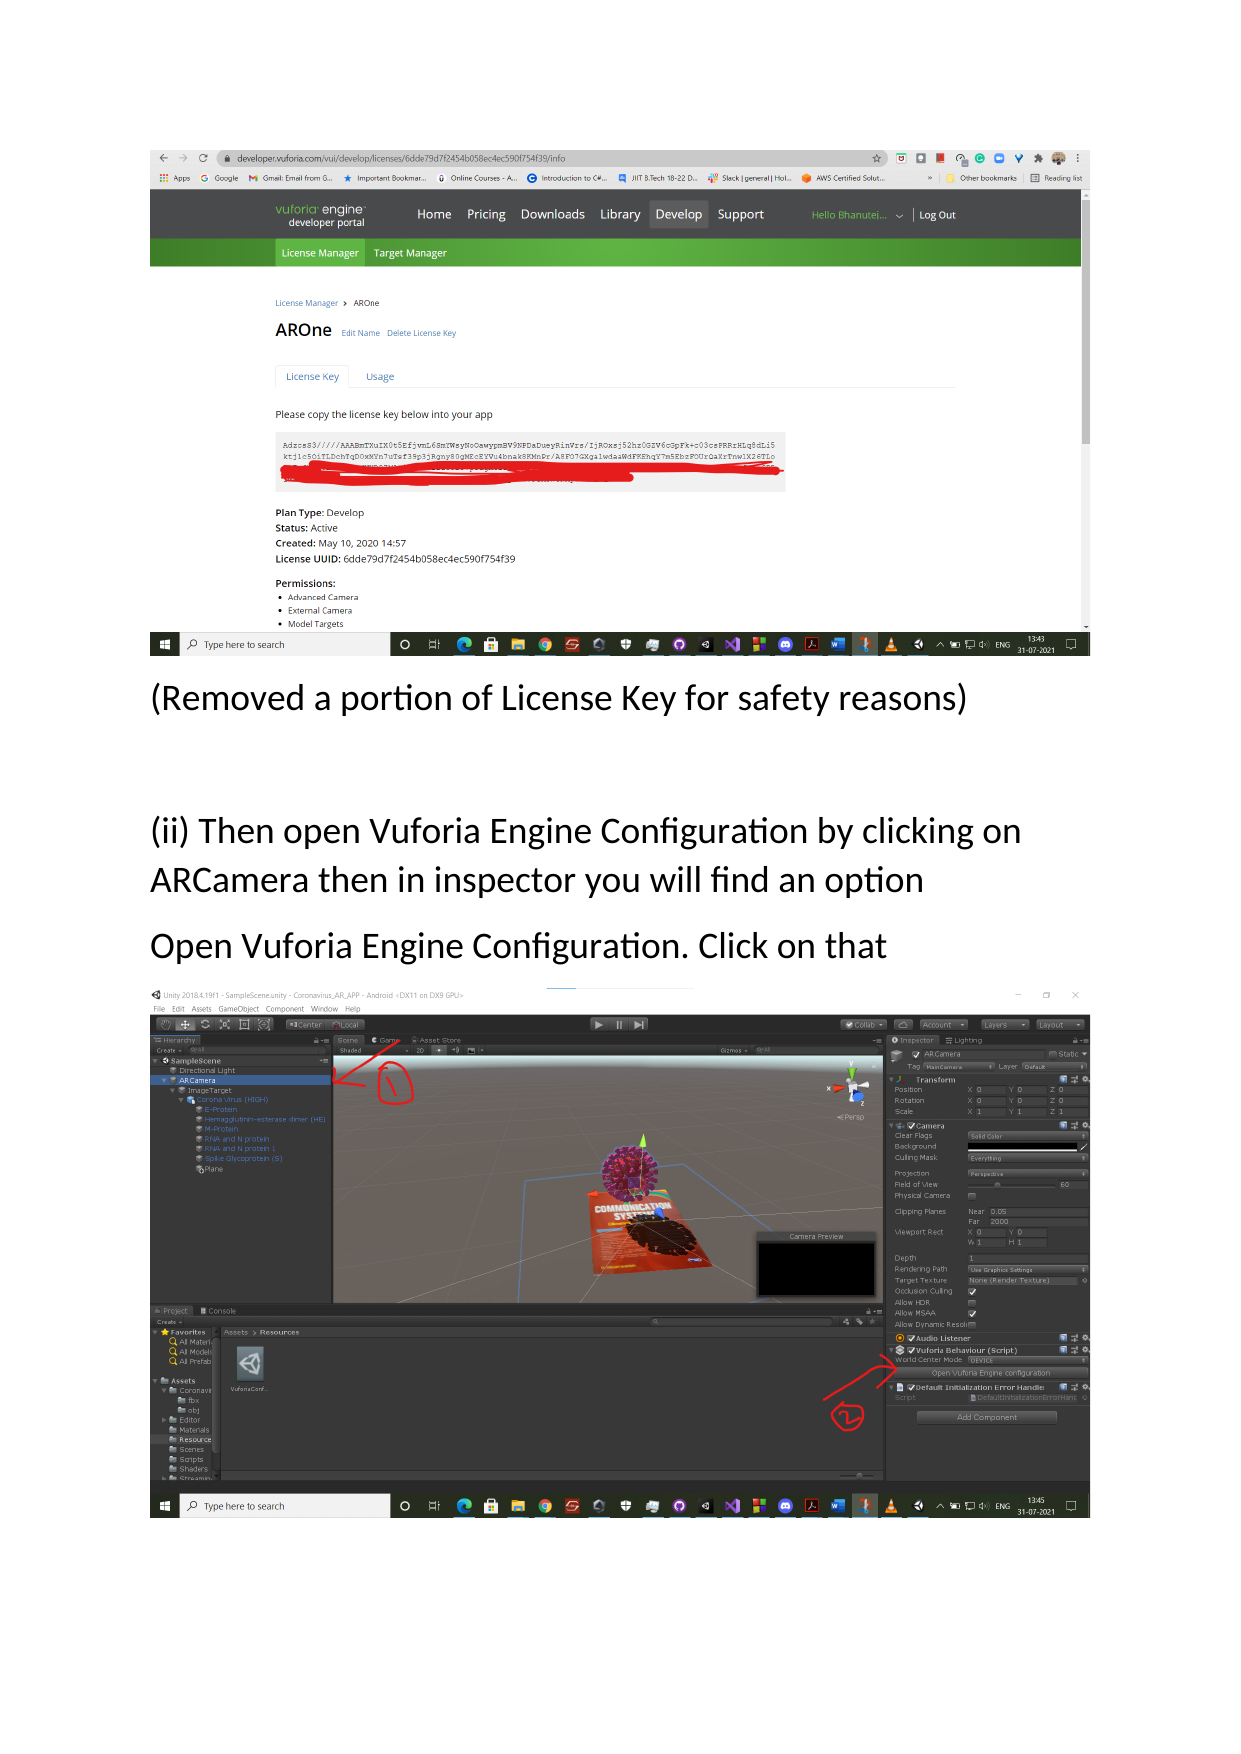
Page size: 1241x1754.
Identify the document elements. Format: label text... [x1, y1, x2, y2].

picture [150, 150, 1091, 656]
text (Removed a portion of License Key for safety reasons) [150, 674, 1090, 720]
text (ii) Then open Vuforia Engine Configuration by clicking on ARCamera then in inspector you will find an option [150, 807, 1090, 902]
text Open Vuforia Engine Configuration. Click on that [150, 922, 1090, 968]
picture [150, 988, 1091, 1518]
